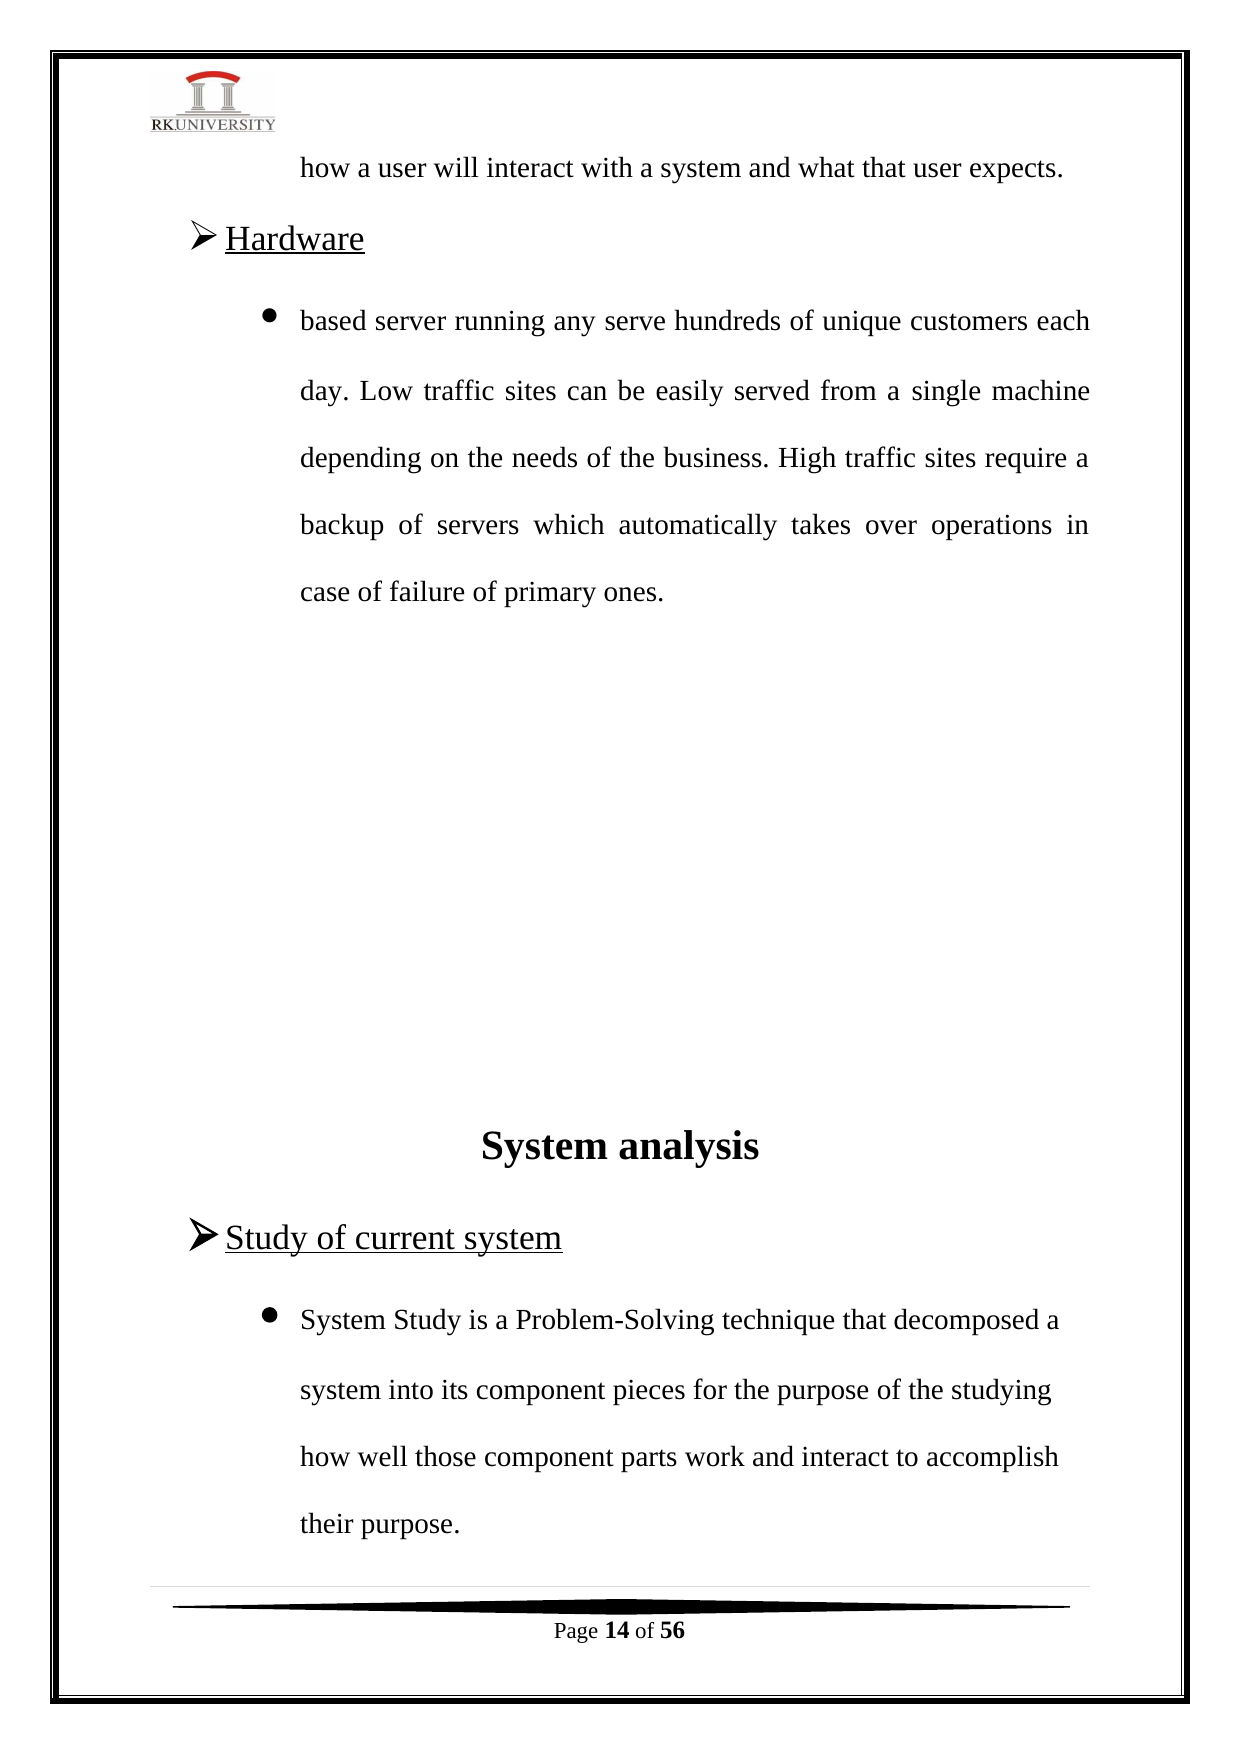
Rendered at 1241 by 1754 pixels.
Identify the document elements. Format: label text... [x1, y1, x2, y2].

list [262, 150, 1090, 183]
text System analysis [150, 1120, 1090, 1168]
picture [150, 71, 275, 132]
list System Study is a Problem-Solving technique that decomposed a system into its component pieces for the purpose of the studying how well those component parts work and interact to accomplish their purpose. [262, 1301, 1090, 1540]
list based server running any serve hundreds of unique customers each day. Low traffic sites can be easily served from a single machine depending on the needs of the business. High traffic sites require a backup of servers which automatically takes over operations in case of failure of primary ones. [262, 301, 1090, 608]
list Study of current system [187, 1216, 1090, 1258]
list Hardware [187, 217, 1090, 259]
